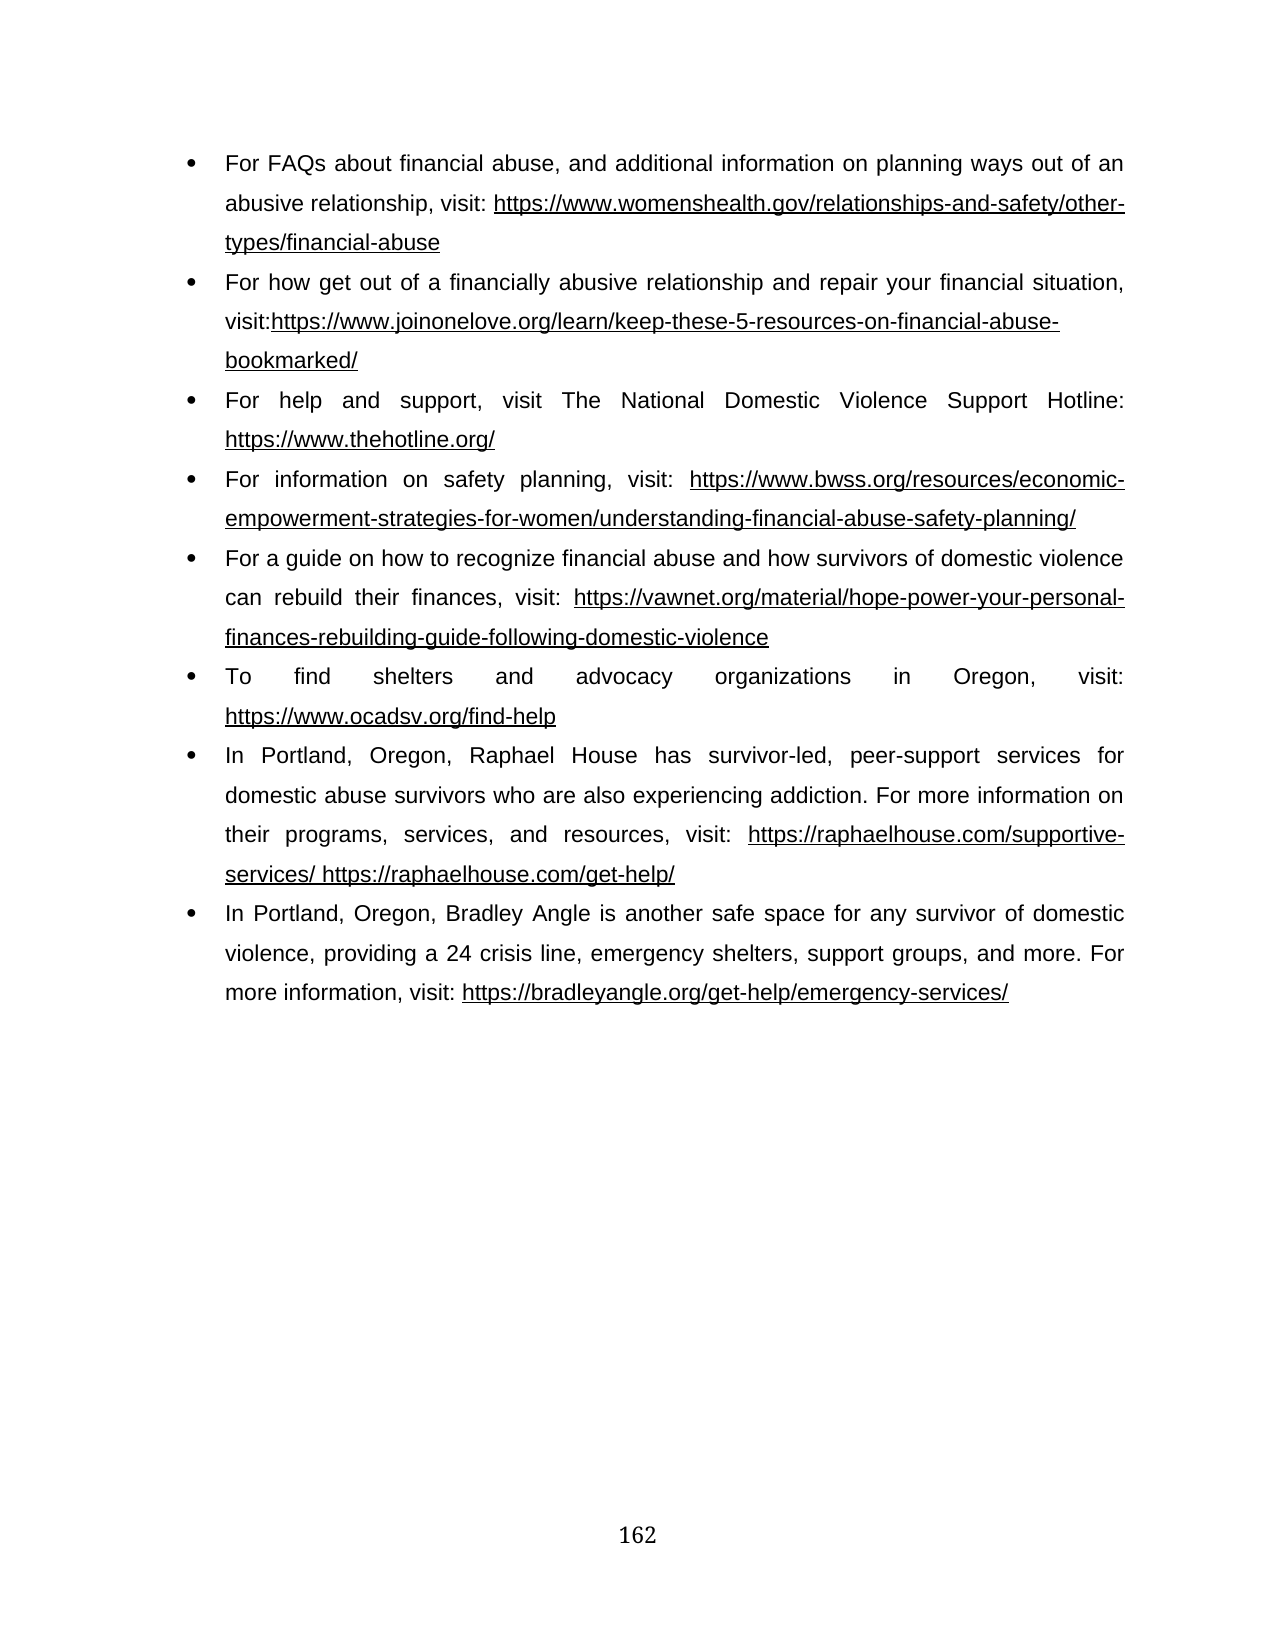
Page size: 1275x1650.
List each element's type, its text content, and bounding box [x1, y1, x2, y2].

list In Portland, Oregon, Bradley Angle is another safe space for any survivor of domestic violence, providing a 24 crisis line, emergency shelters, support groups, and more. For more information, visit: https://bradleyangle.org/get-help/emergency-services/ [187, 900, 1125, 1005]
list In Portland, Oregon, Raphael House has survivor-led, peer-support services for domestic abuse survivors who are also experiencing addiction. For more information on their programs, services, and resources, visit: https://raphaelhouse.com/supportive-services/ https://raphaelhouse.com/get-help/ [187, 742, 1125, 887]
list For help and support, visit The National Domestic Violence Support Hotline: https://www.thehotline.org/ [187, 387, 1125, 453]
list For information on safety planning, visit: https://www.bwss.org/resources/economic-empowerment-strategies-for-women/understanding-financial-abuse-safety-planning/ [187, 466, 1125, 532]
list For a guide on how to recognize financial abuse and how survivors of domestic violence can rebuild their finances, visit: https://vawnet.org/material/hope-power-your-personal-finances-rebuilding-guide-following-domestic-violence [187, 545, 1125, 650]
list To find shelters and advocacy organizations in Oregon, visit: https://www.ocadsv.org/find-help [187, 663, 1125, 729]
list For FAQs about financial abuse, and additional information on planning ways out of an abusive relationship, visit: https://www.womenshealth.gov/relationships-and-safety/other-types/financial-abuse [187, 150, 1125, 255]
list For how get out of a financially abusive relationship and repair your financial situation, visit:https://www.joinonelove.org/learn/keep-these-5-resources-on-financial-abuse-bookmarked/ [187, 268, 1125, 374]
